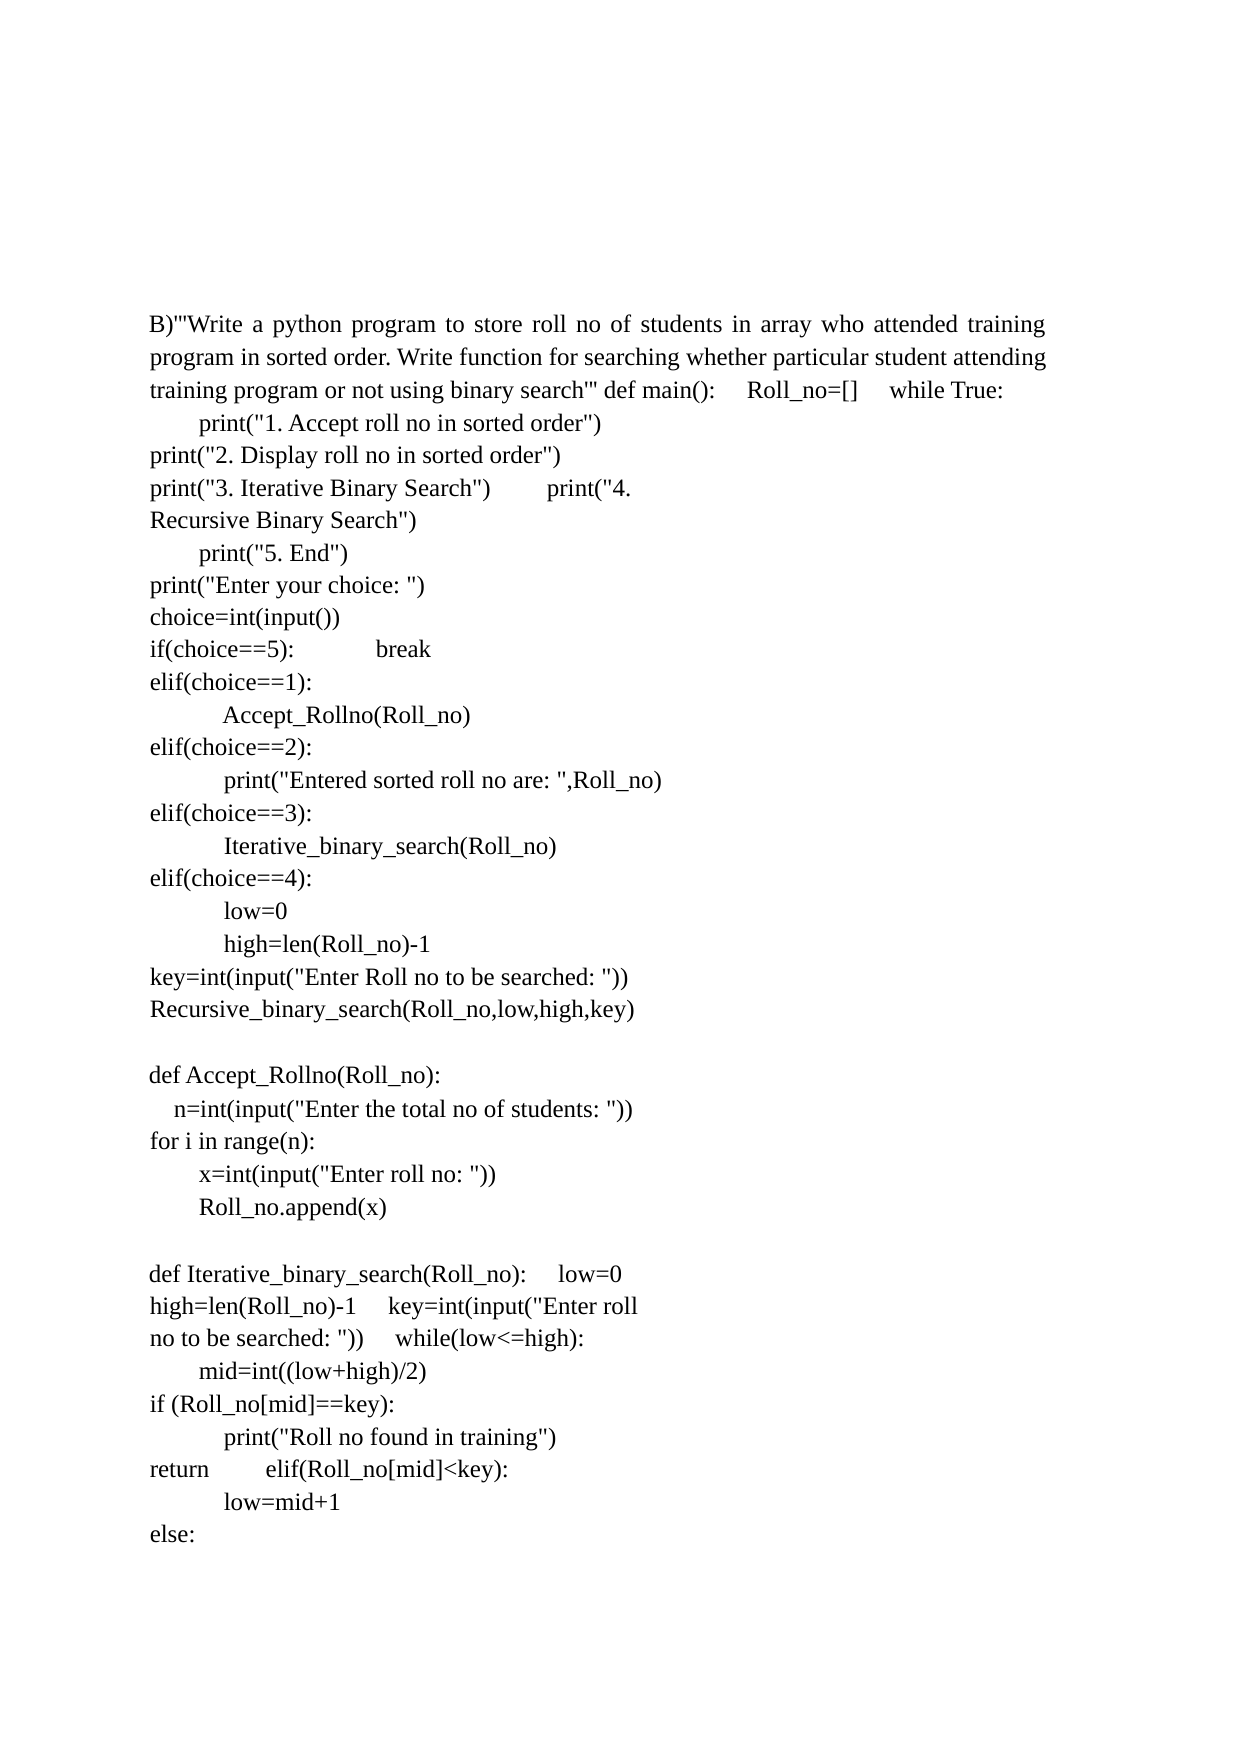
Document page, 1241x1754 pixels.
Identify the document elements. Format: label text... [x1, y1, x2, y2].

text print("1. Accept roll no in sorted order") print("2. Display roll no in sorted order") print("3. Iterative Binary Search") print("4. Recursive Binary Search") [148, 408, 632, 533]
text Accept_Rollno(Roll_no) elif(choice==2): [148, 700, 641, 761]
text low=mid+1 else: [148, 1487, 394, 1548]
text print("Entered sorted roll no are: ",Roll_no) elif(choice==3): [148, 765, 832, 826]
text n=int(input("Enter the total no of students: ")) for i in range(n): [148, 1094, 641, 1154]
text print("Roll no found in training") return elif(Roll_no[mid]<key): [148, 1422, 558, 1483]
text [148, 1356, 450, 1417]
text low=0 [148, 896, 641, 925]
text def Iterative_binary_search(Roll_no): low=0 high=len(Roll_no)-1 key=int(input("Enter roll no to be searched: ")) while(low<=high): [148, 1259, 641, 1352]
text print("5. End") print("Enter your choice: ") choice=int(input()) if(choice==5): break elif(choice==1): [148, 538, 475, 696]
text x=int(input("Enter roll no: ")) [148, 1159, 641, 1188]
text high=len(Roll_no)-1 key=int(input("Enter Roll no to be searched: ")) Recursive_binary_search(Roll_no,low,high,key) [148, 929, 710, 1023]
text B)'''Write a python program to store roll no of students in array who attended training program in sorted order. Write function for searching whether particular student attending training program or not using binary search''' def main(): Roll_no=[] while True: [148, 309, 1047, 404]
text def Accept_Rollno(Roll_no): [148, 1060, 641, 1089]
text Iterative_binary_search(Roll_no) elif(choice==4): [148, 831, 641, 892]
text Roll_no.append(x) [148, 1192, 641, 1221]
